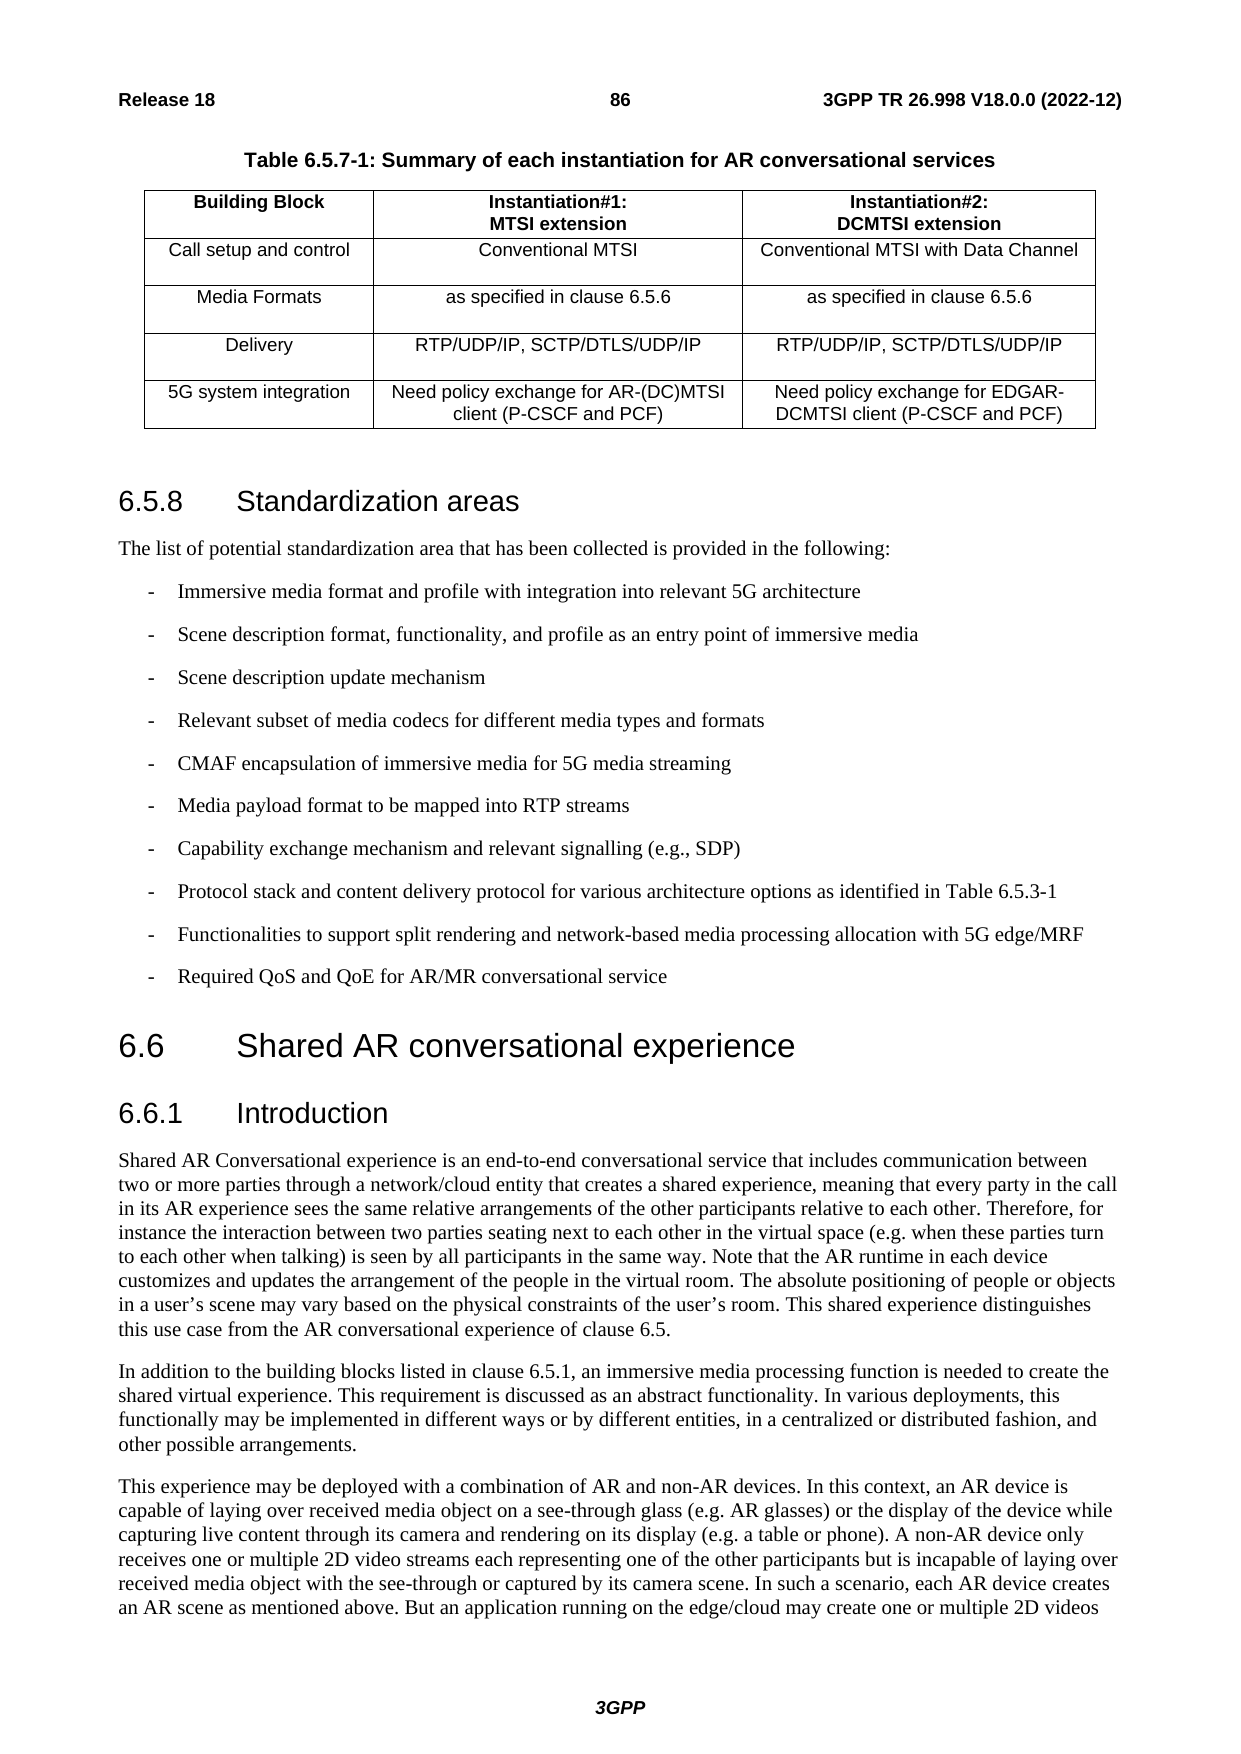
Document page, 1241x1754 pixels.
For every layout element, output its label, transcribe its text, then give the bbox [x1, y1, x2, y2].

table_cell 5G system integration [145, 381, 373, 428]
subtitle 6.5.8 Standardization areas [118, 484, 1122, 518]
subtitle 6.6 Shared AR conversational experience [118, 1026, 1122, 1064]
text - Capability exchange mechanism and relevant signalling (e.g., SDP) [148, 836, 1122, 860]
text The list of potential standardization area that has been collected is provided in the following: [118, 536, 1122, 560]
table_cell RTP/UDP/IP, SCTP/DTLS/UDP/IP [743, 334, 1095, 380]
table_header Instantiation#2: DCMTSI extension [743, 191, 1095, 238]
table_cell Media Formats [145, 286, 373, 333]
table_cell Conventional MTSI [374, 239, 742, 285]
table_cell as specified in clause 6.5.6 [743, 286, 1095, 333]
text - Required QoS and QoE for AR/MR conversational service [148, 964, 1122, 988]
text - Scene description update mechanism [148, 665, 1122, 689]
text In addition to the building blocks listed in clause 6.5.1, an immersive media processing function is needed to create the shared virtual experience. This requirement is discussed as an abstract functionality. In various deployments, this functionally may be implemented in different ways or by different entities, in a centralized or distributed fashion, and other possible arrangements. [118, 1359, 1122, 1456]
table_cell Conventional MTSI with Data Channel [743, 239, 1095, 285]
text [118, 1474, 1122, 1619]
table_cell RTP/UDP/IP, SCTP/DTLS/UDP/IP [374, 334, 742, 380]
table_cell Need policy exchange for AR-(DC)MTSI client (P-CSCF and PCF) [374, 381, 742, 428]
table_cell Call setup and control [145, 239, 373, 285]
table_header Building Block [145, 191, 373, 238]
text - Functionalities to support split rendering and network-based media processing allocation with 5G edge/MRF [148, 922, 1122, 946]
text - Scene description format, functionality, and profile as an entry point of immersive media [148, 622, 1122, 646]
text - Media payload format to be mapped into RTP streams [148, 793, 1122, 817]
text Table 6.5.7-1: Summary of each instantiation for AR conversational services [118, 147, 1122, 171]
text Shared AR Conversational experience is an end-to-end conversational service that includes communication between two or more parties through a network/cloud entity that creates a shared experience, meaning that every party in the call in its AR experience sees the same relative arrangements of the other participants relative to each other. Therefore, for instance the interaction between two parties seating next to each other in the virtual space (e.g. when these parties turn to each other when talking) is seen by all participants in the same way. Note that the AR runtime in each device customizes and updates the arrangement of the people in the virtual room. The absolute positioning of people or objects in a user’s scene may vary based on the physical constraints of the user’s room. This shared experience distinguishes this use case from the AR conversational experience of clause 6.5. [118, 1148, 1122, 1341]
table_cell Need policy exchange for EDGAR-DCMTSI client (P-CSCF and PCF) [743, 381, 1095, 428]
text - Relevant subset of media codecs for different media types and formats [148, 708, 1122, 732]
text - Immersive media format and profile with integration into relevant 5G architecture [148, 579, 1122, 603]
table_header Instantiation#1: MTSI extension [374, 191, 742, 238]
subtitle 6.6.1 Introduction [118, 1096, 1122, 1129]
table_cell as specified in clause 6.5.6 [374, 286, 742, 333]
text - CMAF encapsulation of immersive media for 5G media streaming [148, 750, 1122, 774]
table_cell Delivery [145, 334, 373, 380]
text - Protocol stack and content delivery protocol for various architecture options as identified in Table 6.5.3-1 [148, 879, 1122, 903]
